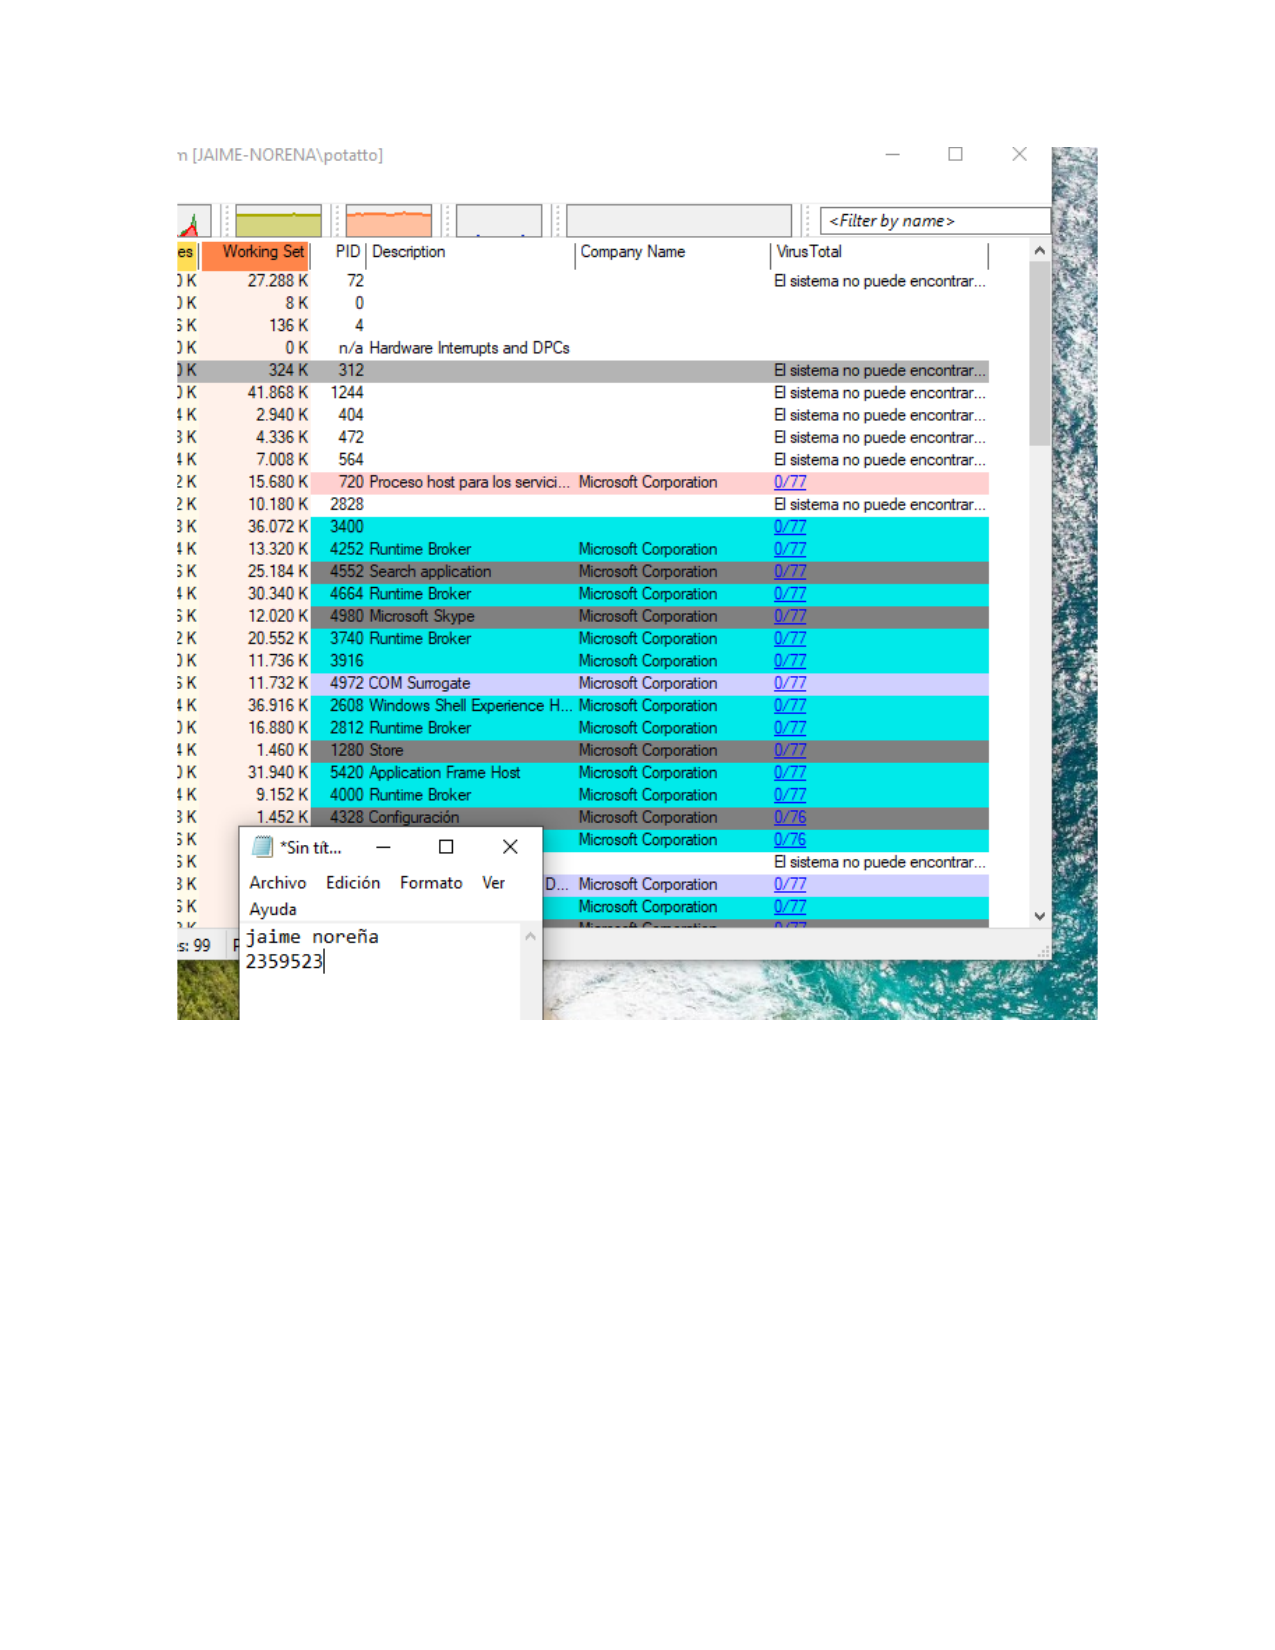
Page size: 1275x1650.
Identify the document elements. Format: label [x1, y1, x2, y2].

picture [177, 147, 1098, 1020]
